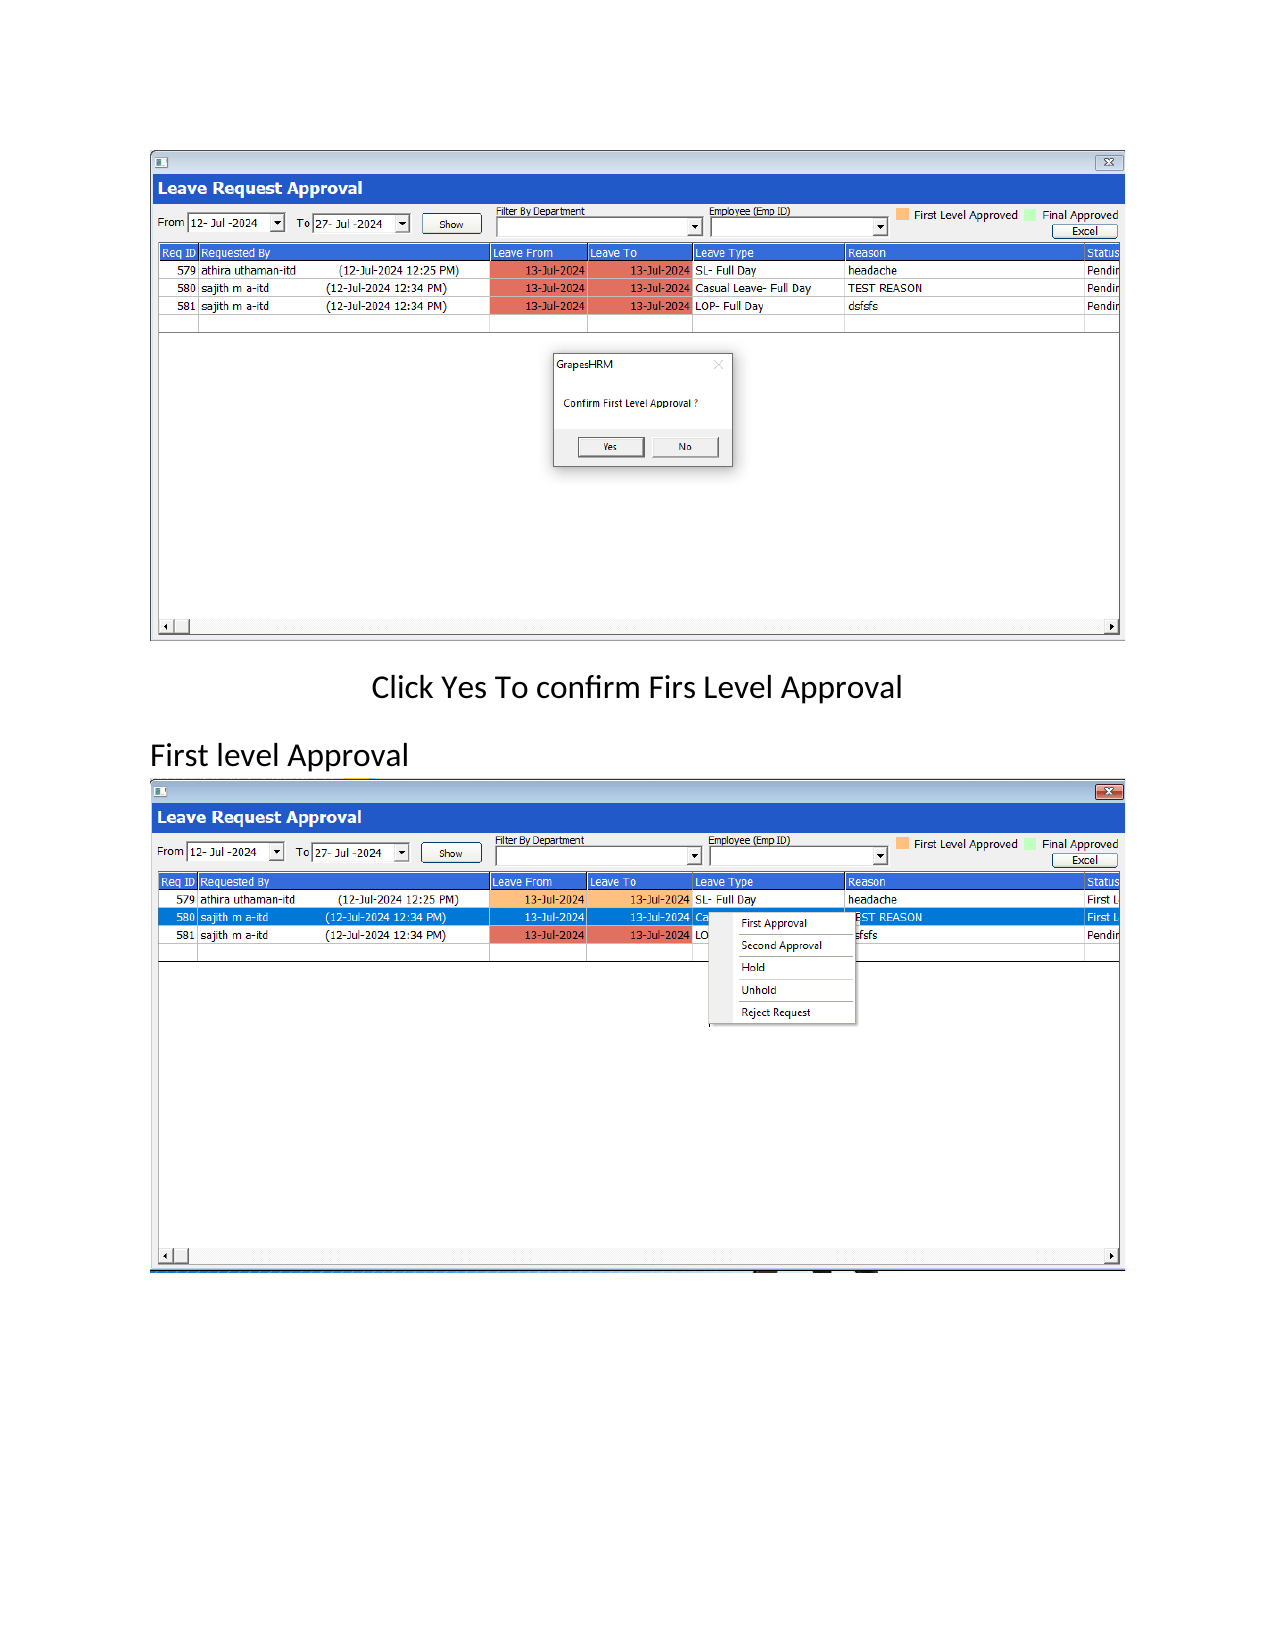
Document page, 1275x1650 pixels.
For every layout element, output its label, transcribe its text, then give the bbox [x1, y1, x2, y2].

text First level Approval [150, 734, 1125, 778]
picture [150, 778, 1125, 1273]
picture [150, 150, 1125, 641]
text Click Yes To confirm Firs Level Approval [150, 666, 1125, 707]
